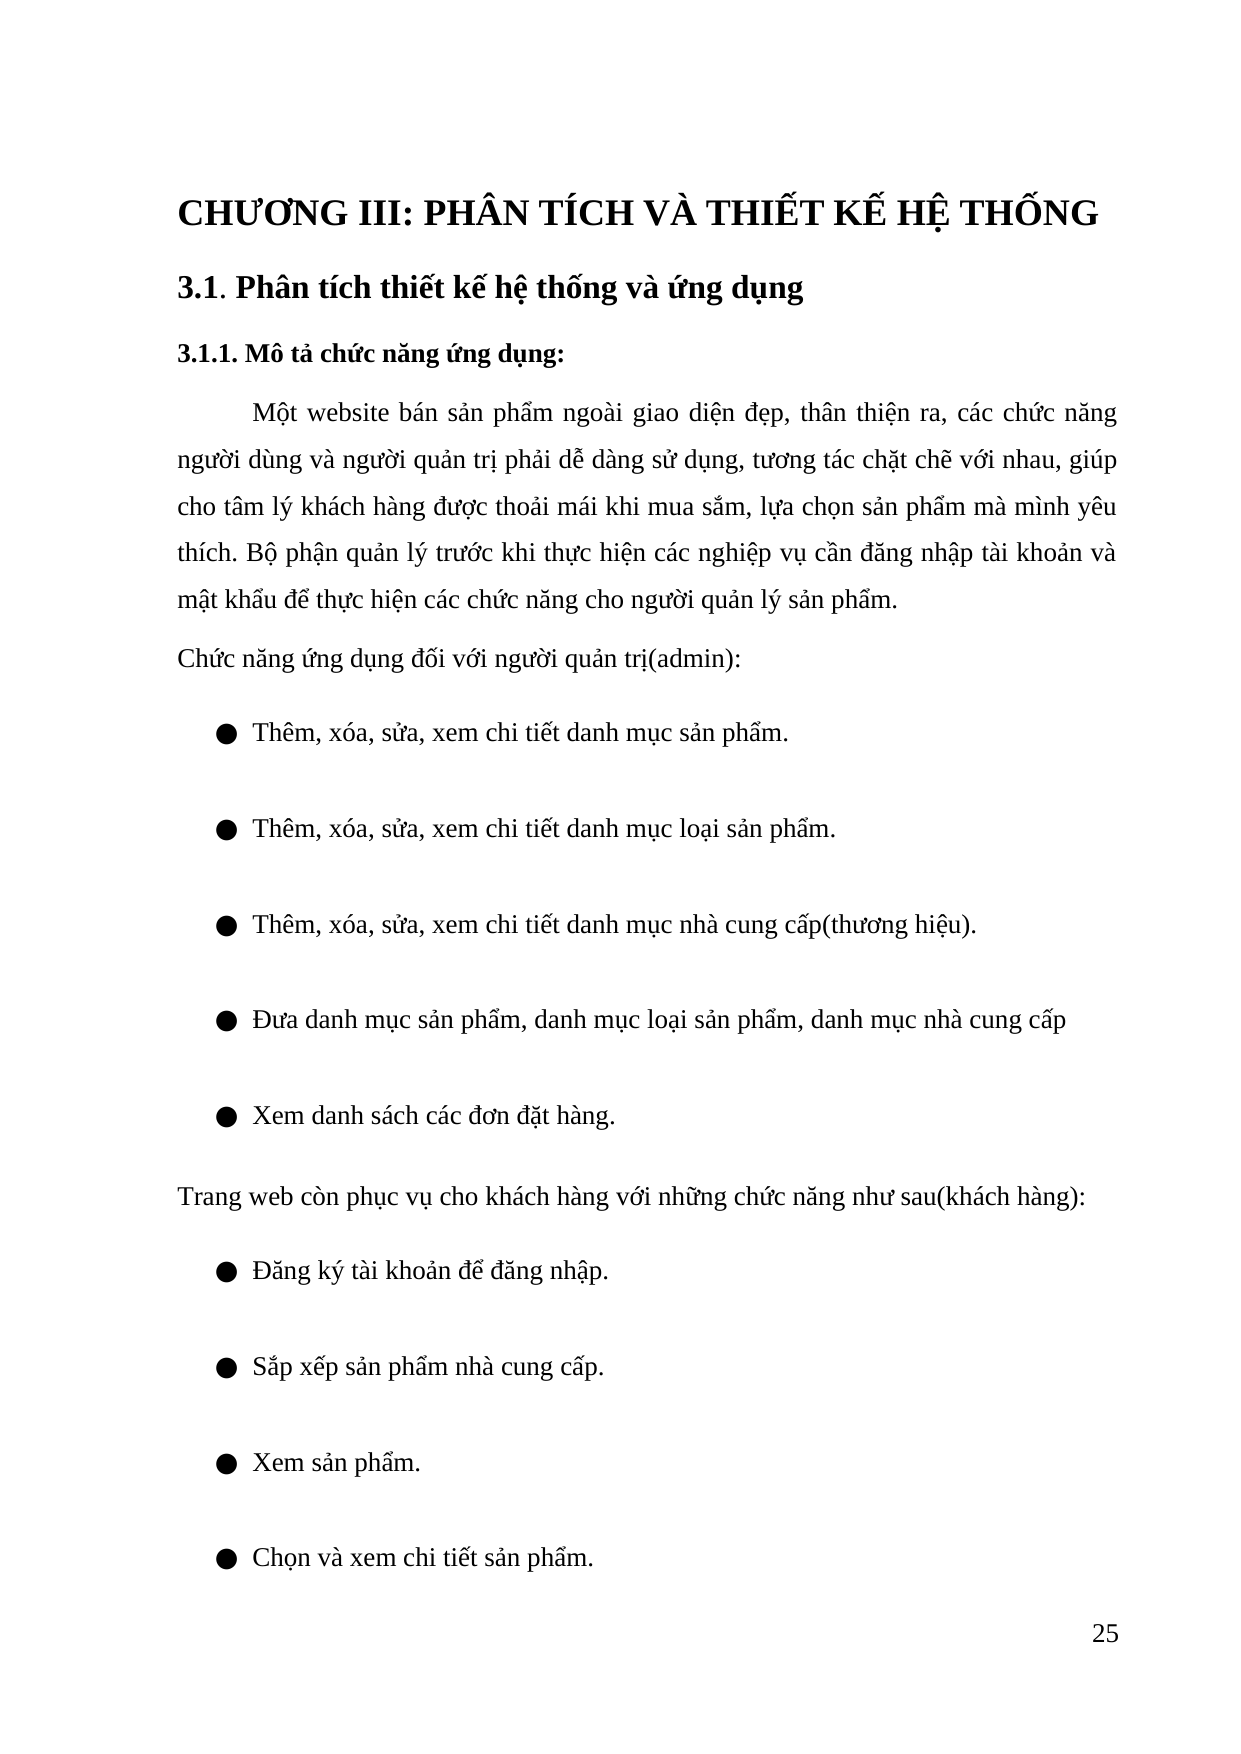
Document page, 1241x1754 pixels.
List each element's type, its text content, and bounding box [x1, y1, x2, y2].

list Thêm, xóa, sửa, xem chi tiết danh mục nhà cung cấp(thương hiệu). [214, 893, 1119, 948]
text Trang web còn phục vụ cho khách hàng với những chức năng như sau(khách hàng): [177, 1180, 1119, 1211]
title 3.1. Phân tích thiết kế hệ thống và ứng dụng [177, 267, 1119, 306]
text Chức năng ứng dụng đối với người quản trị(admin): [177, 642, 1119, 673]
list Đăng ký tài khoản để đăng nhập. [214, 1239, 1119, 1295]
list Đưa danh mục sản phẩm, danh mục loại sản phẩm, danh mục nhà cung cấp [214, 989, 1119, 1044]
list Chọn và xem chi tiết sản phẩm. [214, 1527, 1119, 1582]
text Một website bán sản phẩm ngoài giao diện đẹp, thân thiện ra, các chức năng người dùng và người quản trị phải dễ dàng sử dụng, tương tác chặt chẽ với nhau, giúp cho tâm lý khách hàng được thoải mái khi mua sắm, lựa chọn sản phẩm mà mình yêu thích. Bộ phận quản lý trước khi thực hiện các nghiệp vụ cần đăng nhập tài khoản và mật khẩu để thực hiện các chức năng cho người quản lý sản phẩm. [177, 397, 1119, 614]
subtitle CHƯƠNG III: PHÂN TÍCH VÀ THIẾT KẾ HỆ THỐNG [177, 190, 1119, 233]
list Sắp xếp sản phẩm nhà cung cấp. [214, 1335, 1119, 1391]
list Xem danh sách các đơn đặt hàng. [214, 1084, 1119, 1140]
list Thêm, xóa, sửa, xem chi tiết danh mục loại sản phẩm. [214, 797, 1119, 853]
subtitle 3.1.1. Mô tả chức năng ứng dụng: [177, 337, 1119, 368]
list Thêm, xóa, sửa, xem chi tiết danh mục sản phẩm. [214, 702, 1119, 757]
list Xem sản phẩm. [214, 1431, 1119, 1486]
